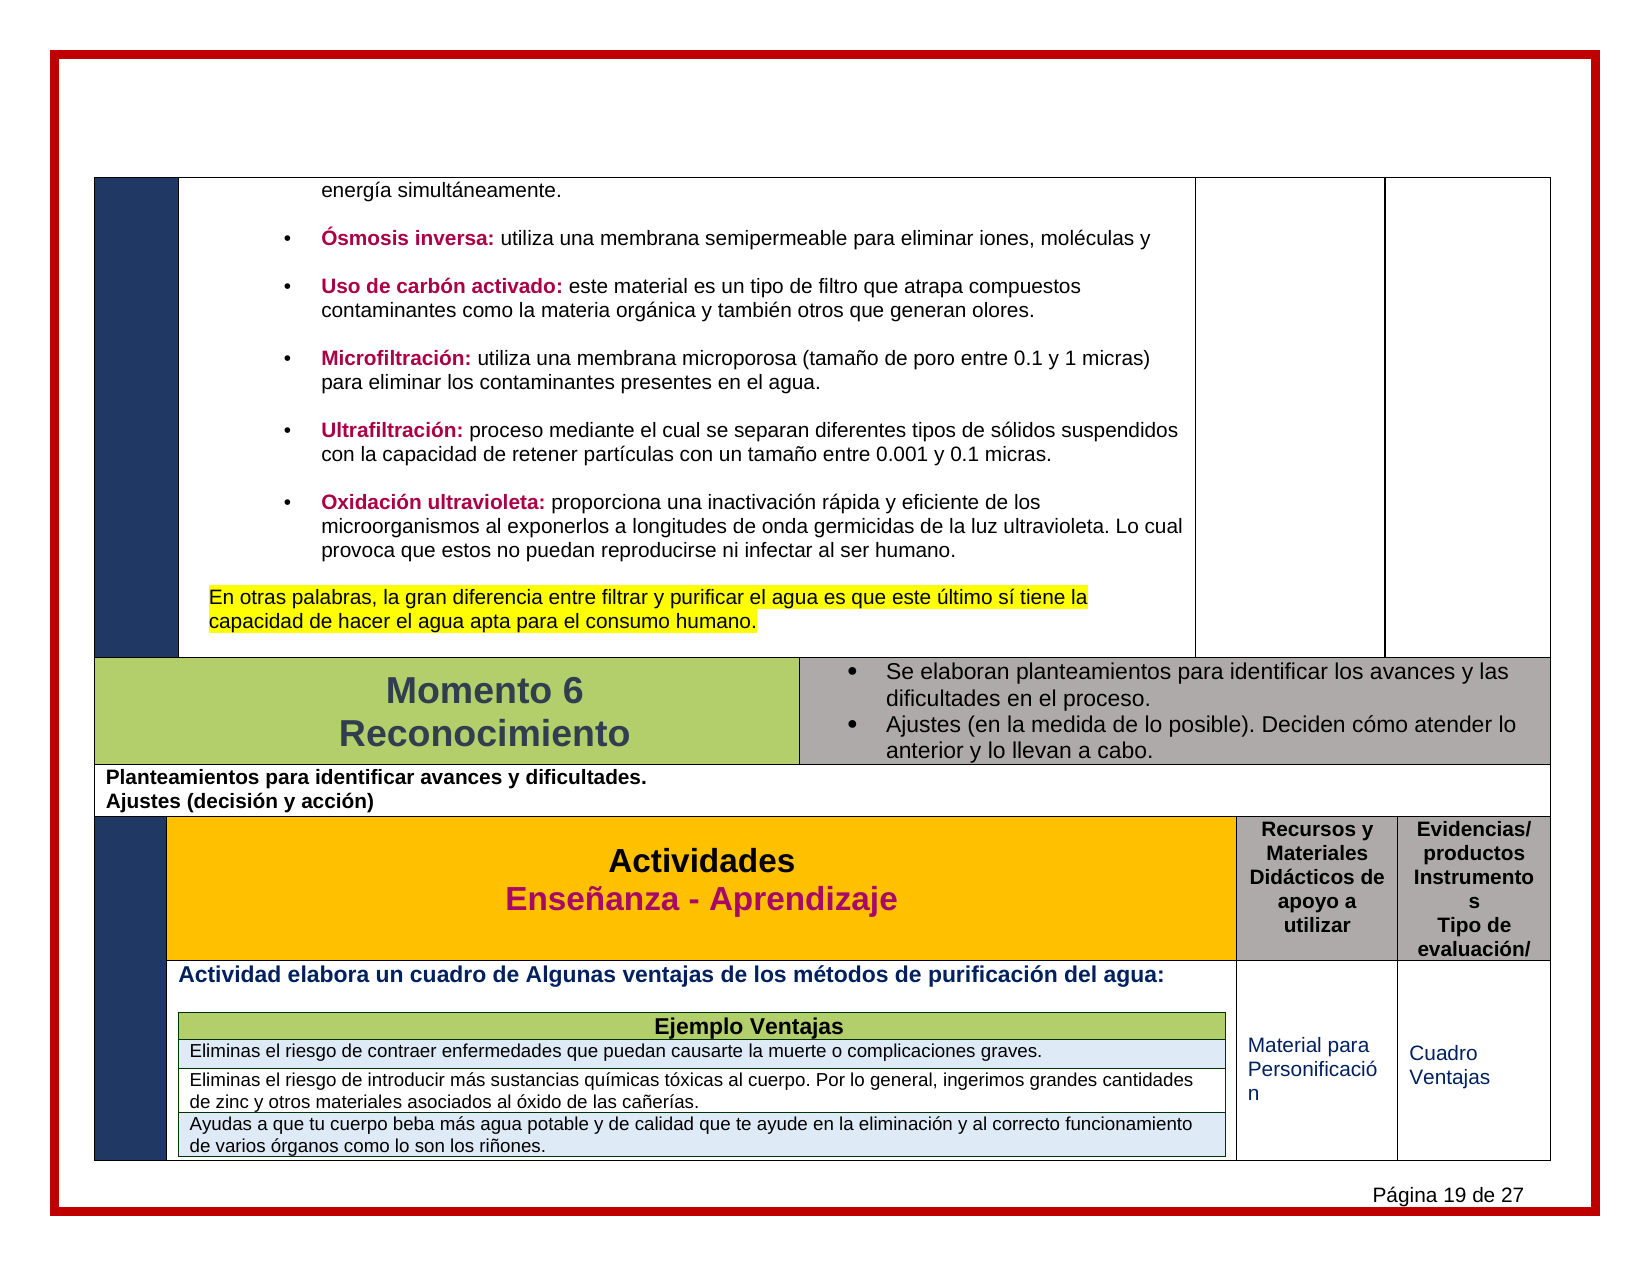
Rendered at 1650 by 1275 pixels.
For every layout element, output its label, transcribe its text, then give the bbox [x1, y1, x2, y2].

table_cell Evidencias/ productos Instrumentos Tipo de evaluación/ [1398, 817, 1550, 960]
table_cell Se elaboran planteamientos para identificar los avances y las dificultades en el proceso. Ajustes (en la medida de lo posible). Deciden cómo atender lo anterior y lo llevan a cabo. [800, 658, 1550, 764]
table_cell Planteamientos para identificar avances y dificultades. Ajustes (decisión y acción) [95, 765, 1550, 816]
table_cell [95, 817, 166, 1160]
table_cell Actividades Enseñanza - Aprendizaje [167, 817, 1236, 960]
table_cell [1237, 961, 1397, 1160]
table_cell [1398, 961, 1550, 1160]
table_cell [167, 961, 1236, 1160]
table_cell Momento 6 Reconocimiento [95, 658, 799, 764]
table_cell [1386, 178, 1550, 657]
table_cell Recursos y Materiales Didácticos de apoyo a utilizar [1237, 817, 1397, 960]
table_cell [1196, 178, 1384, 657]
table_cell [179, 178, 1195, 657]
